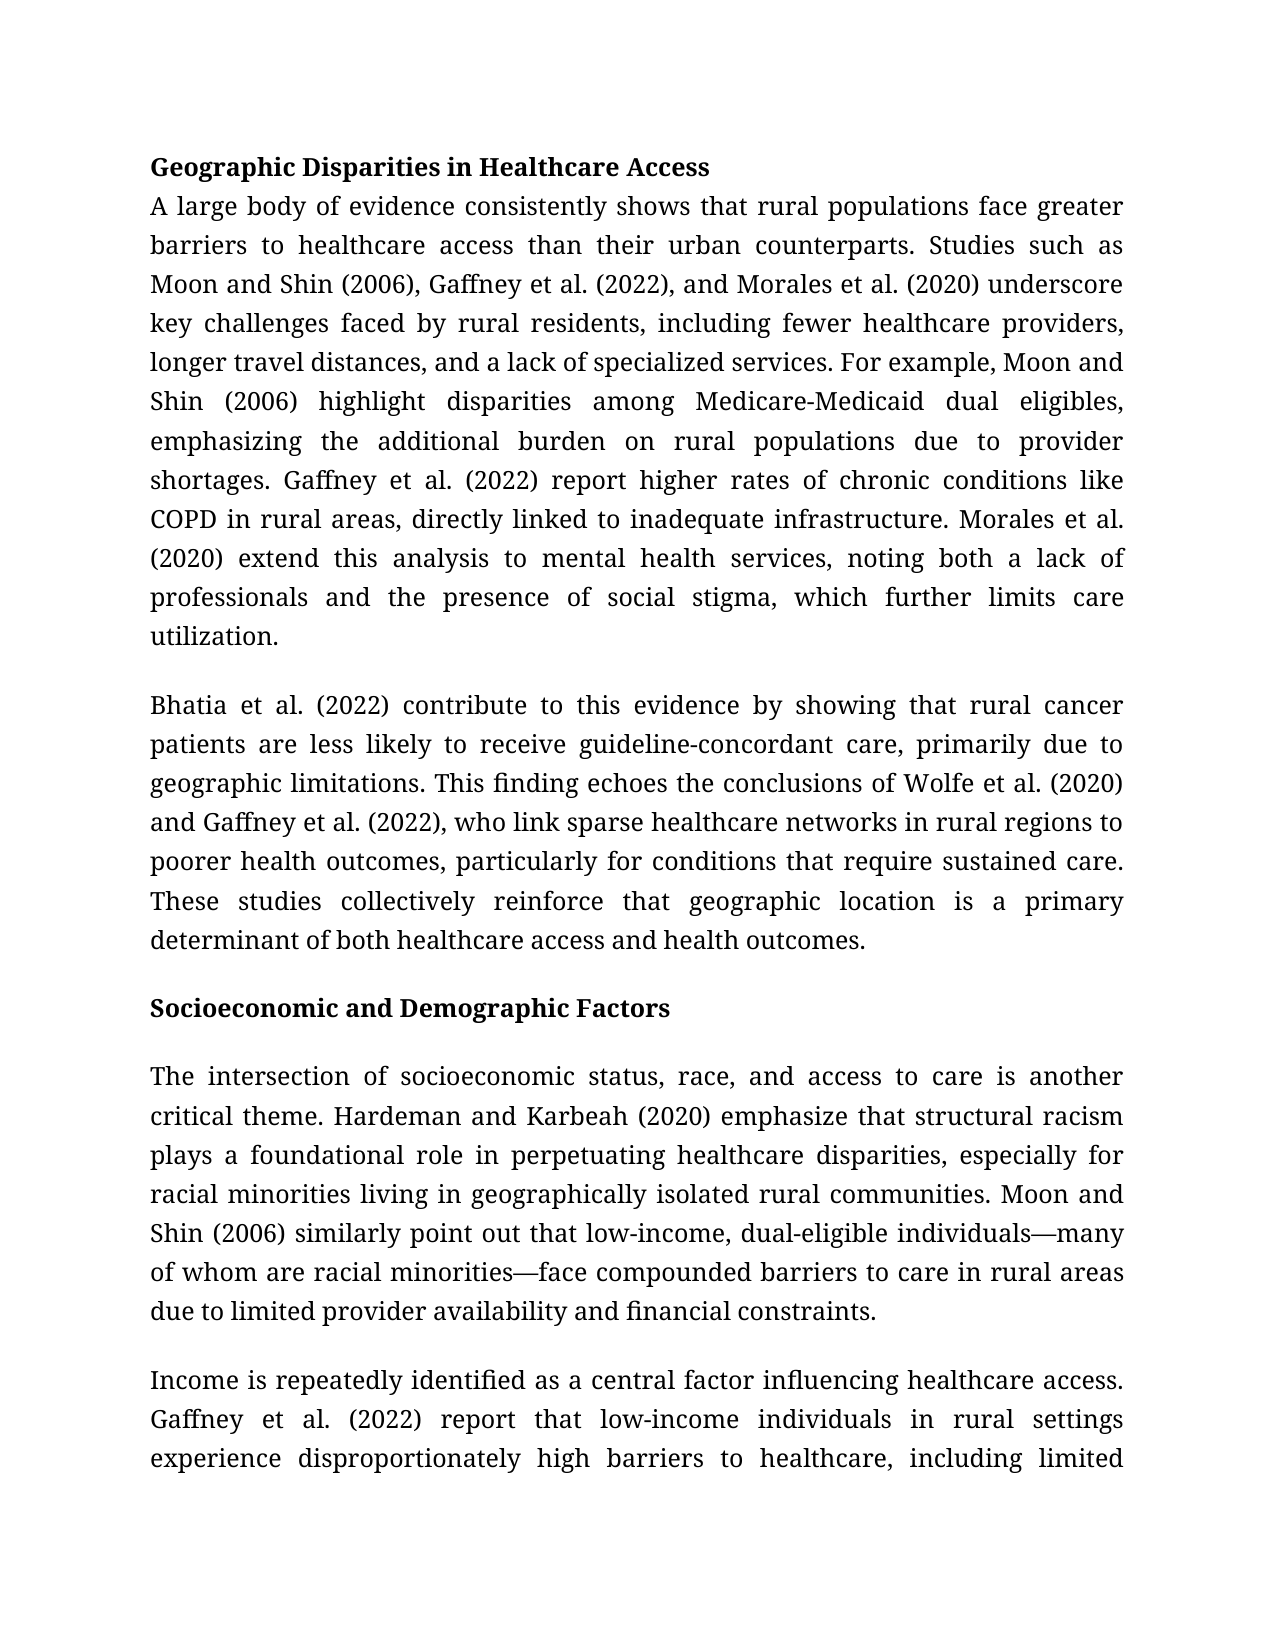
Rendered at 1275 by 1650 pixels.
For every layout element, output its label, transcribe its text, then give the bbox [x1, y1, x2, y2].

subtitle Geographic Disparities in Healthcare Access [150, 150, 1125, 184]
text Socioeconomic and Demographic Factors [150, 991, 1125, 1025]
text The intersection of socioeconomic status, race, and access to care is another critical theme. Hardeman and Karbeah (2020) emphasize that structural racism plays a foundational role in perpetuating healthcare disparities, especially for racial minorities living in geographically isolated rural communities. Moon and Shin (2006) similarly point out that low-income, dual-eligible individuals—many of whom are racial minorities—face compounded barriers to care in rural areas due to limited provider availability and financial constraints. [150, 1059, 1125, 1328]
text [150, 1362, 1125, 1475]
text Bhatia et al. (2022) contribute to this evidence by showing that rural cancer patients are less likely to receive guideline-concordant care, primarily due to geographic limitations. This finding echoes the conclusions of Wolfe et al. (2020) and Gaffney et al. (2022), who link sparse healthcare networks in rural regions to poorer health outcomes, particularly for conditions that require sustained care. These studies collectively reinforce that geographic location is a primary determinant of both healthcare access and health outcomes. [150, 687, 1125, 956]
subtitle A large body of evidence consistently shows that rural populations face greater barriers to healthcare access than their urban counterparts. Studies such as Moon and Shin (2006), Gaffney et al. (2022), and Morales et al. (2020) underscore key challenges faced by rural residents, including fewer healthcare providers, longer travel distances, and a lack of specialized services. For example, Moon and Shin (2006) highlight disparities among Medicare-Medicaid dual eligibles, emphasizing the additional burden on rural populations due to provider shortages. Gaffney et al. (2022) report higher rates of chronic conditions like COPD in rural areas, directly linked to inadequate infrastructure. Morales et al. (2020) extend this analysis to mental health services, noting both a lack of professionals and the presence of social stigma, which further limits care utilization. [150, 188, 1125, 653]
